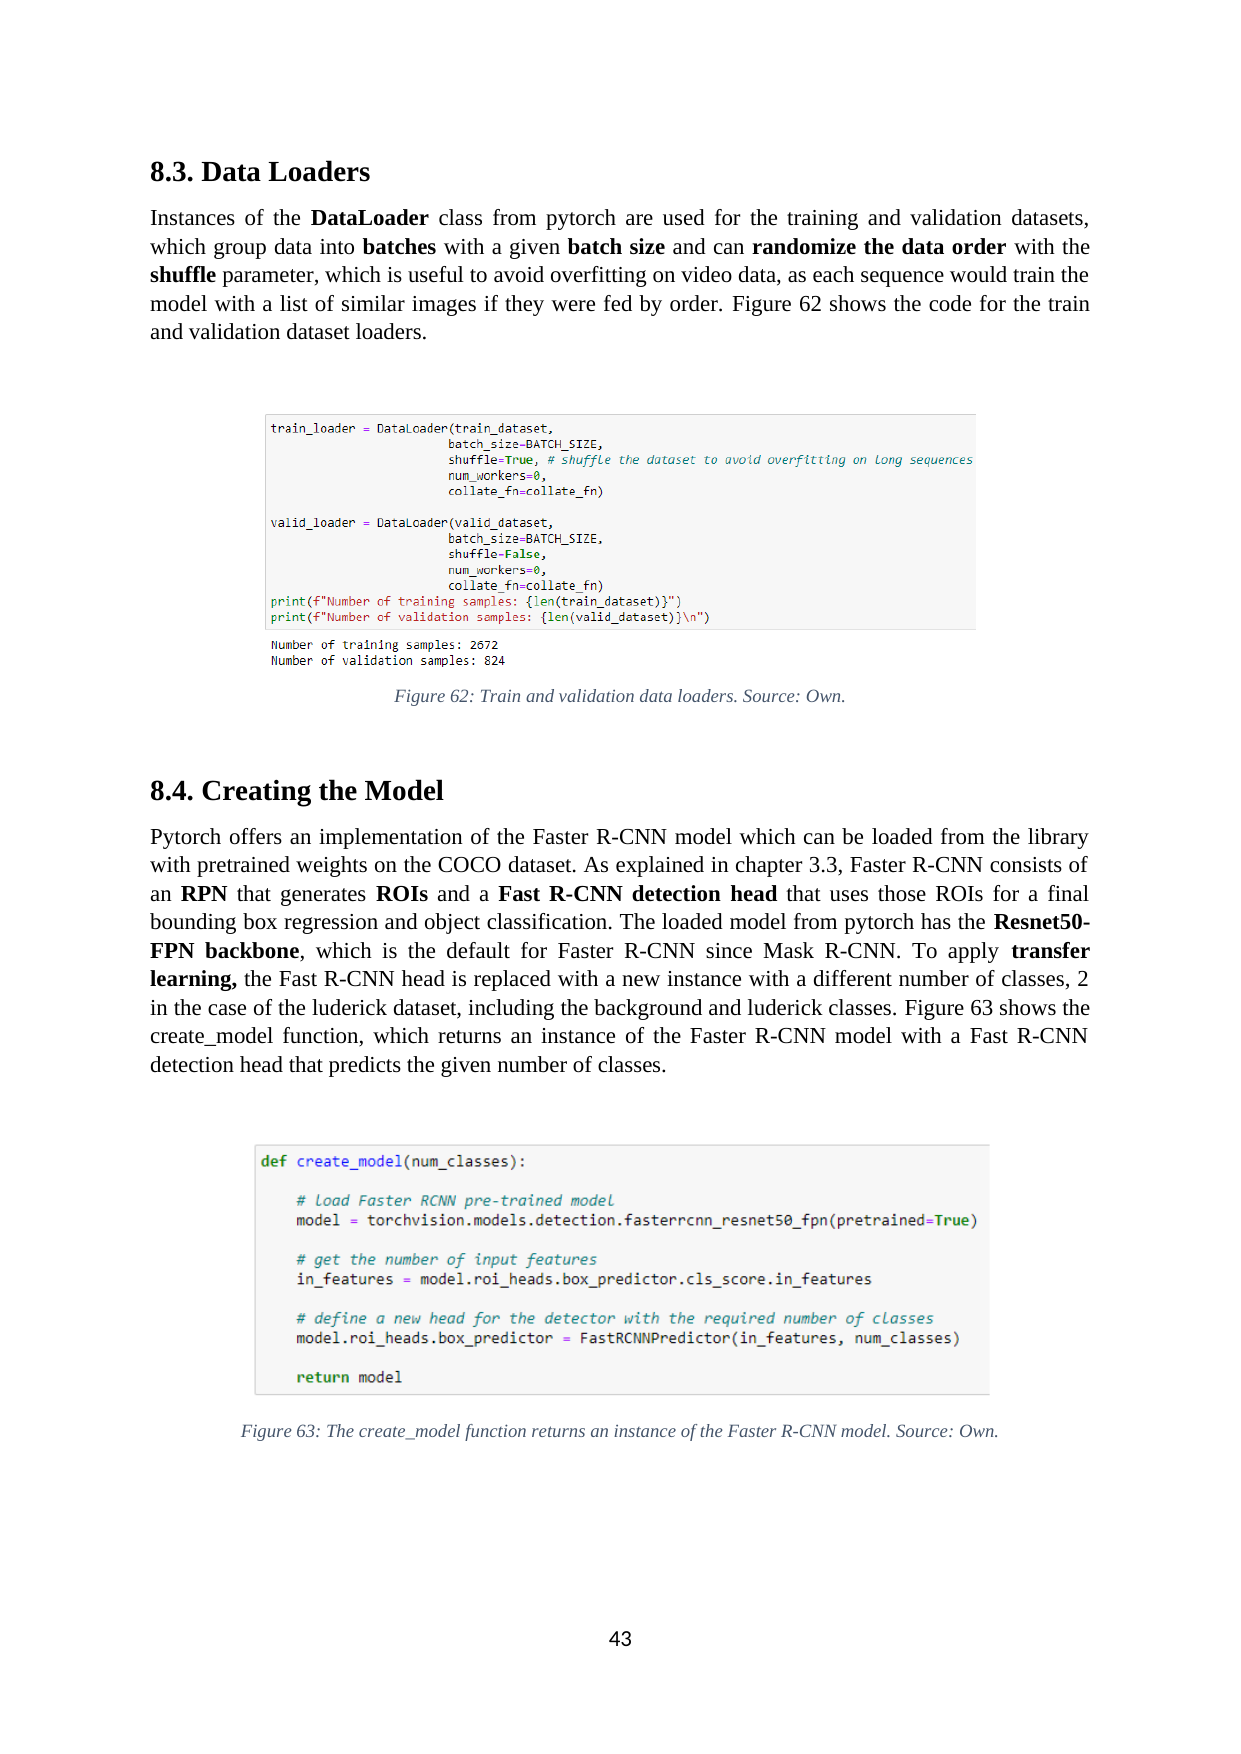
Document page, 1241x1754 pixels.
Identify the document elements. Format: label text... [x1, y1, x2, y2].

picture [250, 1140, 990, 1401]
text Figure 62: Train and validation data loaders. Source: Own. [150, 685, 1090, 707]
text Instances of the DataLoader class from pytorch are used for the training and validation datasets, which group data into batches with a given batch size and can randomize the data order with the shuffle parameter, which is useful to avoid overfitting on video data, as each sequence would train the model with a list of similar images if they were fed by order. Figure 61 shows the code for the train and validation dataset loaders. [150, 204, 1090, 344]
text Pytorch offers an implementation of the Faster R-CNN model which can be loaded from the library with pretrained weights on the COCO dataset. As explained in chapter 3.3, Faster R-CNN consists of an RPN that generates ROIs and a Fast R-CNN detection head that uses those ROIs for a final bounding box regression and object classification. The loaded model from pytorch has the Resnet50-FPN backbone, which is the default for Faster R-CNN since Mask R-CNN. To apply transfer learning, the Fast R-CNN head is replaced with a new instance with a different number of classes, 2 in the case of the luderick dataset, including the background and luderick classes. Figure 63 shows the create_model function, which returns an instance of the Faster R-CNN model with a Fast R-CNN detection head that predicts the given number of classes. [150, 823, 1090, 1077]
picture [264, 408, 976, 667]
subtitle 8.3. Data Loaders [150, 154, 1090, 188]
text Figure 63: The create_model function returns an instance of the Faster R-CNN model. Source: Own. [150, 1419, 1090, 1441]
subtitle 8.4. Creating the Model [150, 773, 1090, 806]
